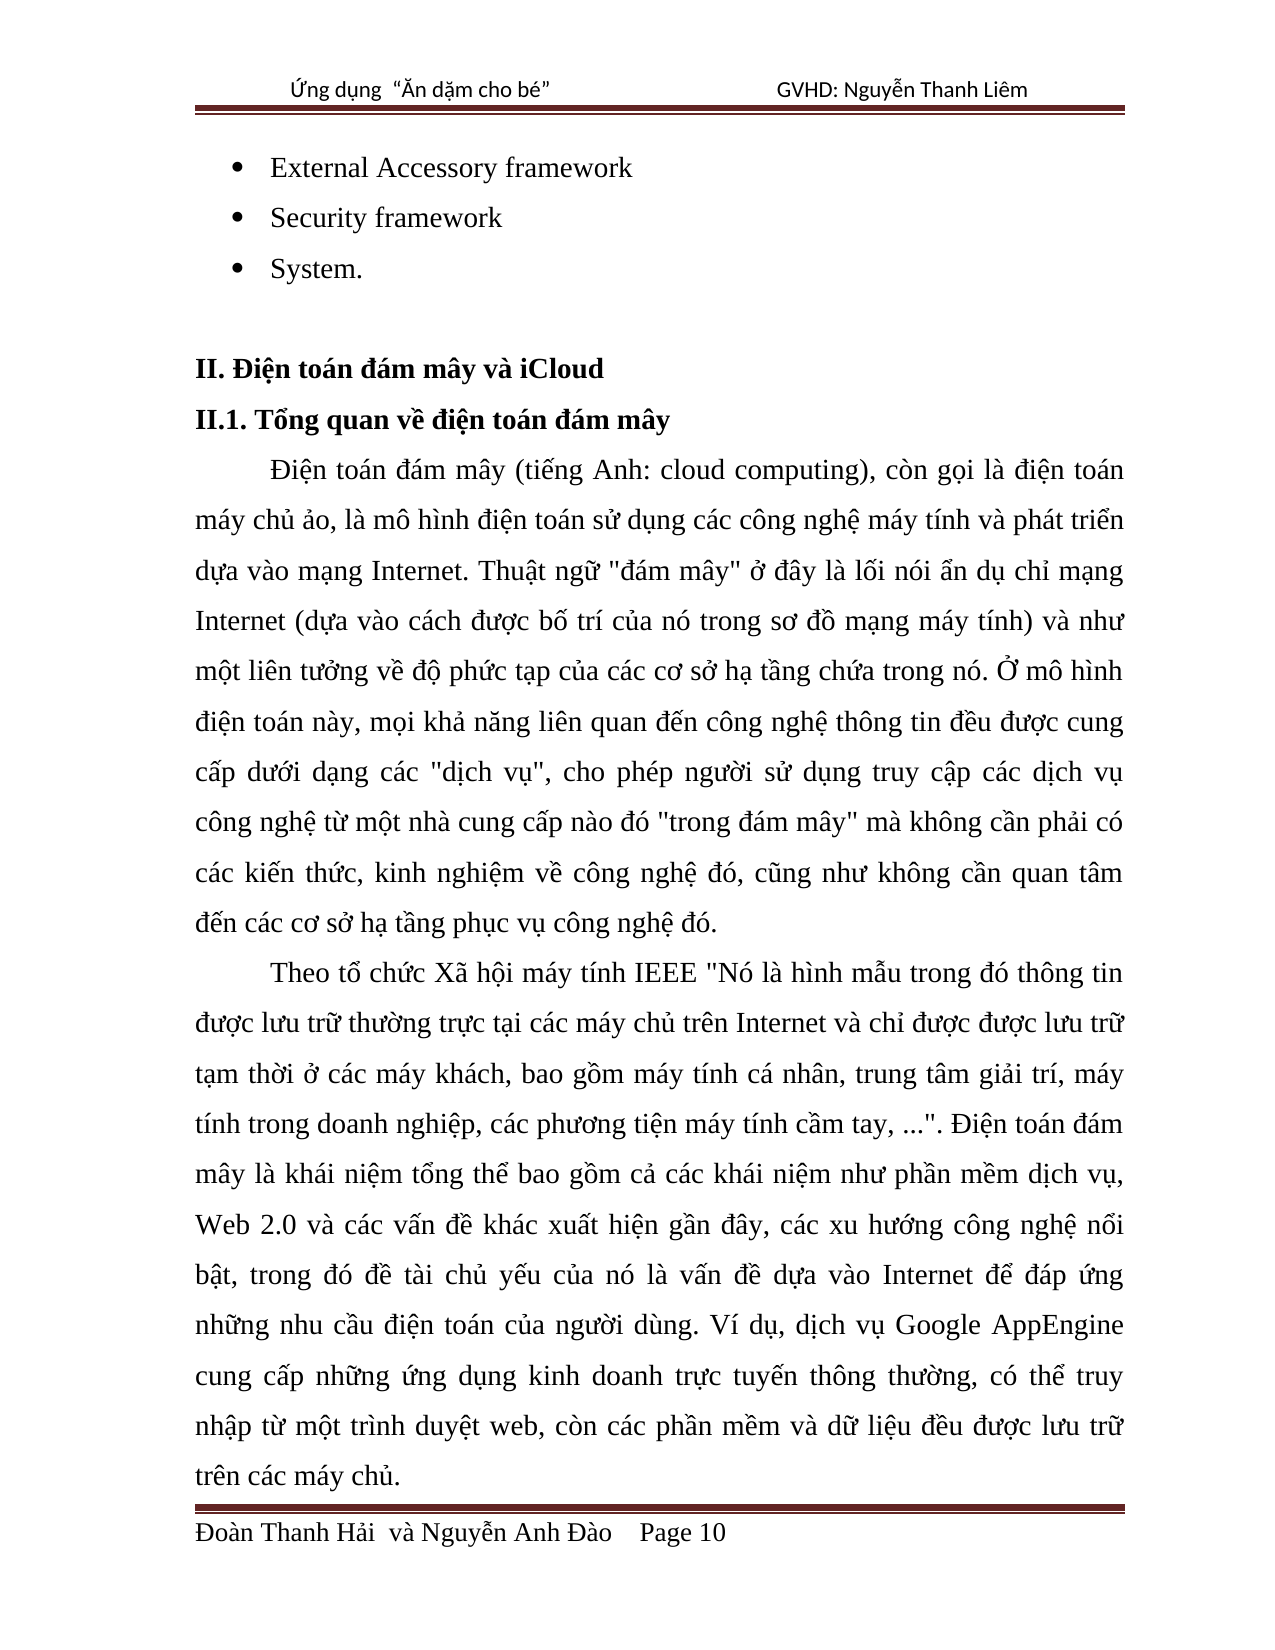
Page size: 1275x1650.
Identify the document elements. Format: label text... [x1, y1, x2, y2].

list System. [232, 251, 1125, 284]
list Điện toán đám mây (tiếng Anh: cloud computing), còn gọi là điện toán máy chủ ảo, là mô hình điện toán sử dụng các công nghệ máy tính và phát triển dựa vào mạng Internet. Thuật ngữ "đám mây" ở đây là lối nói ẩn dụ chỉ mạng Internet (dựa vào cách được bố trí của nó trong sơ đồ mạng máy tính) và như một liên tưởng về độ phức tạp của các cơ sở hạ tầng chứa trong nó. Ở mô hình điện toán này, mọi khả năng liên quan đến công nghệ thông tin đều được cung cấp dưới dạng các "dịch vụ", cho phép người sử dụng truy cập các dịch vụ công nghệ từ một nhà cung cấp nào đó "trong đám mây" mà không cần phải có các kiến thức, kinh nghiệm về công nghệ đó, cũng như không cần quan tâm đến các cơ sở hạ tầng phục vụ công nghệ đó. [195, 452, 1125, 938]
list Security framework [232, 200, 1125, 234]
list External Accessory framework [232, 150, 1125, 184]
list II. Điện toán đám mây và iCloud [195, 352, 1125, 385]
list II.1. Tổng quan về điện toán đám mây [195, 402, 1125, 435]
list Theo tổ chức Xã hội máy tính IEEE "Nó là hình mẫu trong đó thông tin được lưu trữ thường trực tại các máy chủ trên Internet và chỉ được được lưu trữ tạm thời ở các máy khách, bao gồm máy tính cá nhân, trung tâm giải trí, máy tính trong doanh nghiệp, các phương tiện máy tính cầm tay, ...". Điện toán đám mây là khái niệm tổng thể bao gồm cả các khái niệm như phần mềm dịch vụ, Web 2.0 và các vấn đề khác xuất hiện gần đây, các xu hướng công nghệ nổi bật, trong đó đề tài chủ yếu của nó là vấn đề dựa vào Internet để đáp ứng những nhu cầu điện toán của người dùng. Ví dụ, dịch vụ Google AppEngine cung cấp những ứng dụng kinh doanh trực tuyến thông thường, có thể truy nhập từ một trình duyệt web, còn các phần mềm và dữ liệu đều được lưu trữ trên các máy chủ. [195, 955, 1125, 1492]
